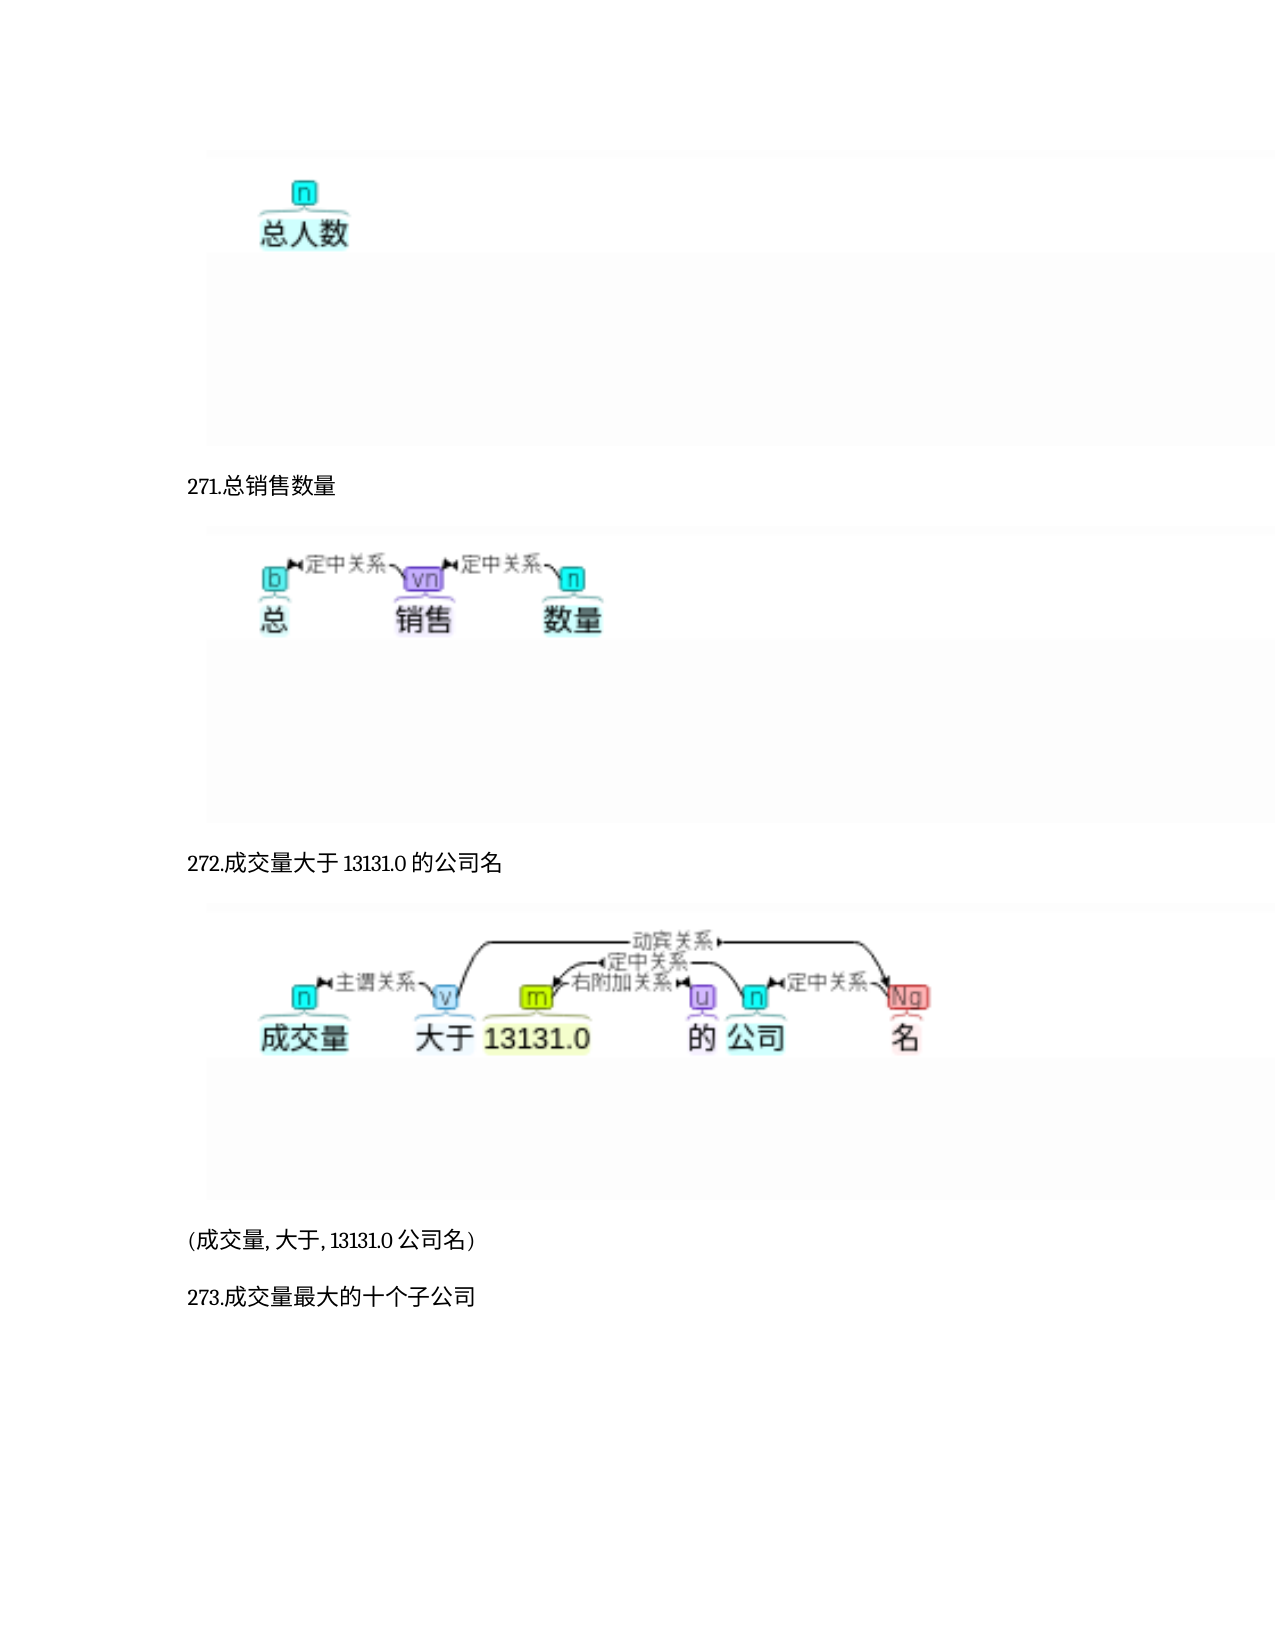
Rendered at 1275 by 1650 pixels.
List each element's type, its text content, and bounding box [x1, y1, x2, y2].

picture [206, 150, 1275, 446]
text (成交量, 大于, 13131.0公司名) [187, 1224, 1087, 1255]
text 271.总销售数量 [187, 470, 1087, 501]
picture [206, 526, 1275, 823]
picture [206, 903, 1275, 1200]
text 273.成交量最大的十个子公司 [187, 1281, 1087, 1312]
text 272.成交量大于13131.0的公司名 [187, 847, 1087, 878]
